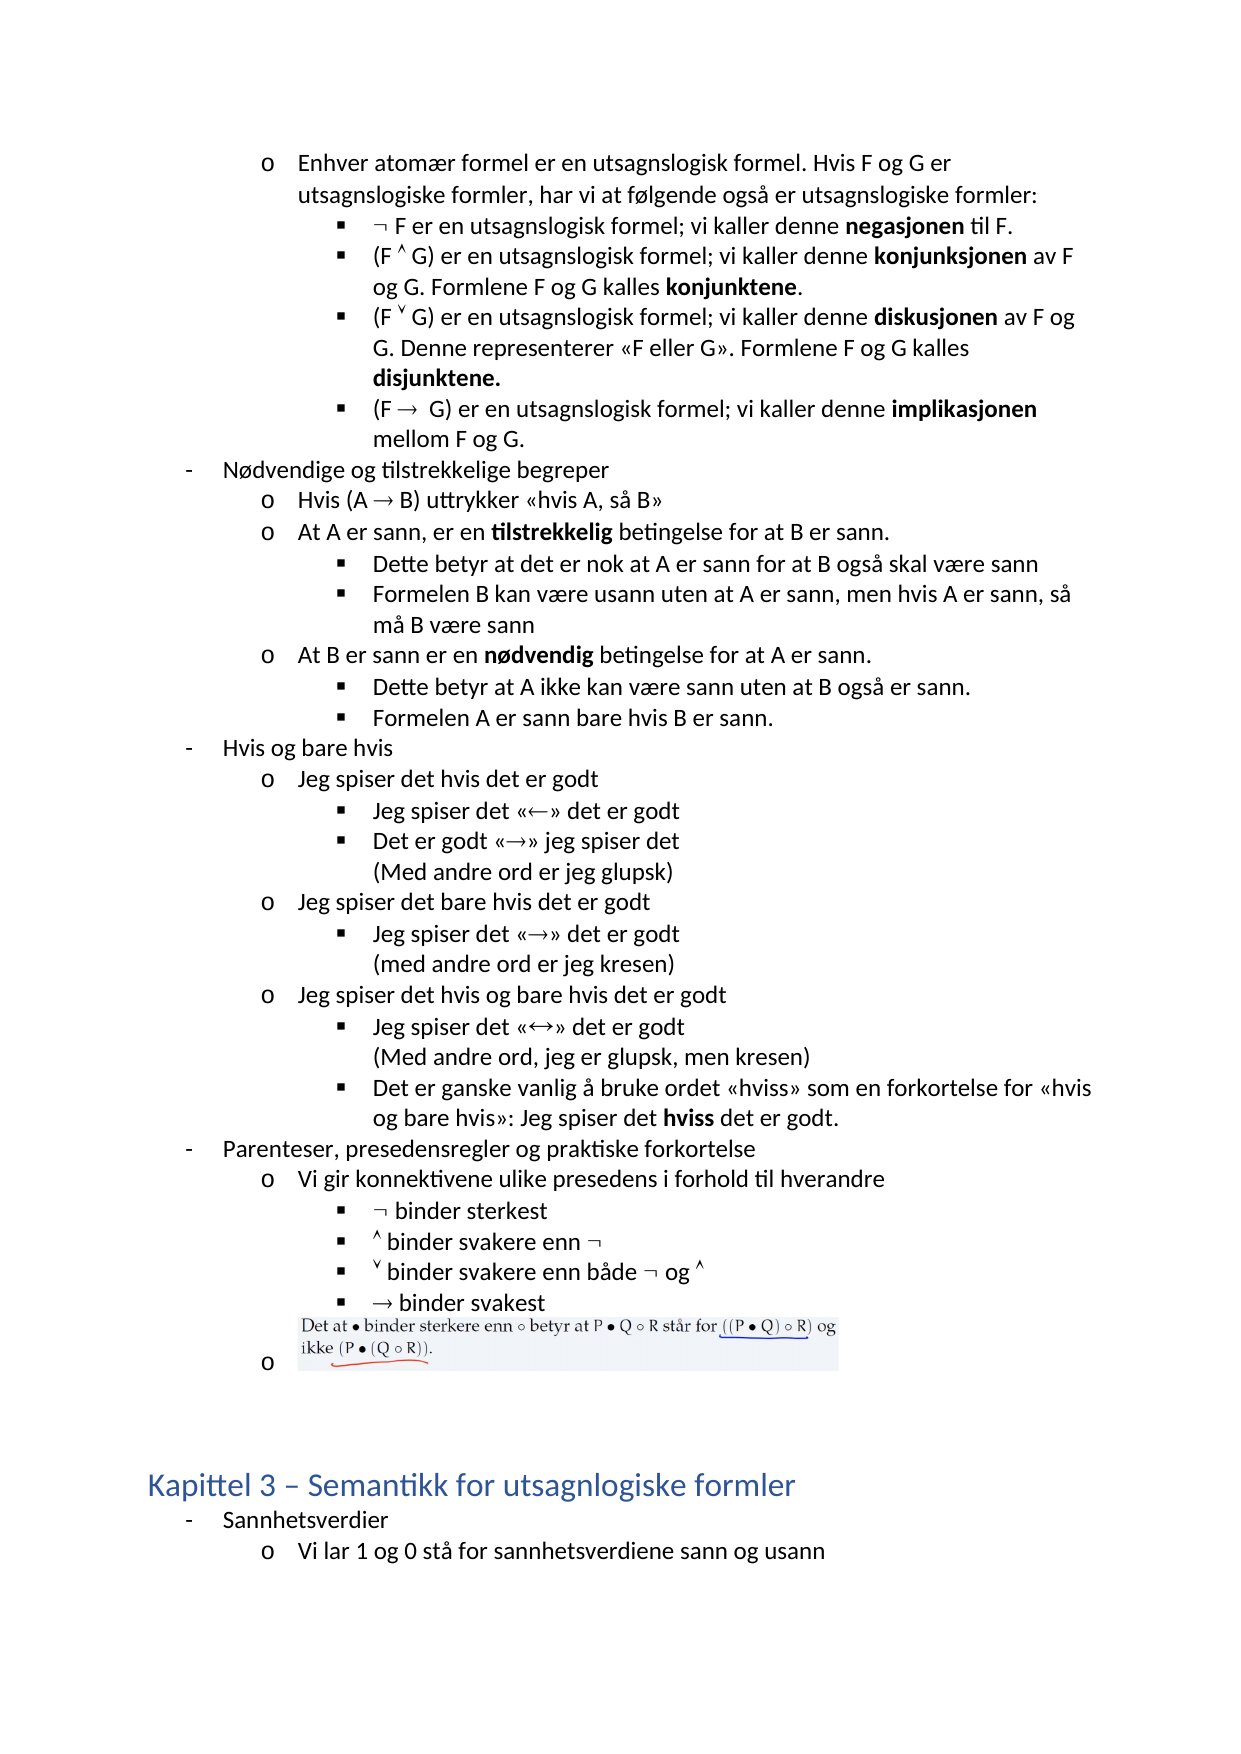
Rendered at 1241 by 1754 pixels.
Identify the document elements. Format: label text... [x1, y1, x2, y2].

list Dette betyr at A ikke kan være sann uten at B også er sann. [335, 671, 1093, 702]
list Enhver atomær formel er en utsagnslogisk formel. Hvis F og G er utsagnslogiske formler, har vi at følgende også er utsagnslogiske formler: [260, 148, 1093, 210]
list Jeg spiser det hvis det er godt [260, 763, 1093, 795]
list Jeg spiser det bare hvis det er godt [260, 886, 1093, 918]
list binder sterkest [335, 1195, 1093, 1226]
list binder svakest [335, 1287, 1093, 1317]
list Sannhetsverdier [185, 1504, 1093, 1535]
list Parenteser, presedensregler og praktiske forkortelse [185, 1133, 1093, 1163]
list (F G) er en utsagnslogisk formel; vi kaller denne implikasjonen mellom F og G. [335, 393, 1093, 454]
list Det er ganske vanlig å bruke ordet «hviss» som en forkortelse for «hvis og bare hvis»: Jeg spiser det hviss det er godt. [335, 1072, 1093, 1133]
subtitle Kapittel 3 – Semantikk for utsagnlogiske formler [148, 1464, 1093, 1504]
list F er en utsagnslogisk formel; vi kaller denne negasjonen til F. [335, 210, 1093, 240]
list At A er sann, er en tilstrekkelig betingelse for at B er sann. [260, 516, 1093, 548]
list Dette betyr at det er nok at A er sann for at B også skal være sann [335, 548, 1093, 579]
picture [297, 1317, 839, 1371]
list (Med andre ord, jeg er glupsk, men kresen) [373, 1041, 1093, 1072]
list At B er sann er en nødvendig betingelse for at A er sann. [260, 640, 1093, 671]
list Formelen A er sann bare hvis B er sann. [335, 702, 1093, 732]
list Formelen B kan være usann uten at A er sann, men hvis A er sann, så må B være sann [335, 579, 1093, 640]
list binder svakere enn [335, 1226, 1093, 1256]
list Jeg spiser det «» det er godt [335, 1011, 1093, 1041]
list Det er godt «» jeg spiser det [335, 825, 1093, 856]
list (Med andre ord er jeg glupsk) [373, 856, 1093, 886]
list Jeg spiser det hvis og bare hvis det er godt [260, 979, 1093, 1011]
list Vi gir konnektivene ulike presedens i forhold til hverandre [260, 1163, 1093, 1195]
list (F G) er en utsagnslogisk formel; vi kaller denne konjunksjonen av F og G. Formlene F og G kalles konjunktene. [335, 240, 1093, 301]
list Jeg spiser det «» det er godt [335, 918, 1093, 949]
list Jeg spiser det «» det er godt [335, 795, 1093, 825]
list (med andre ord er jeg kresen) [373, 949, 1093, 979]
list Hvis og bare hvis [185, 732, 1093, 763]
list Vi lar 1 og 0 stå for sannhetsverdiene sann og usann [260, 1535, 1093, 1567]
list binder svakere enn både og [335, 1256, 1093, 1287]
list Hvis (A B) uttrykker «hvis A, så B» [260, 484, 1093, 516]
list Nødvendige og tilstrekkelige begreper [185, 454, 1093, 484]
list (F G) er en utsagnslogisk formel; vi kaller denne diskusjonen av F og G. Denne representerer «F eller G». Formlene F og G kalles disjunktene. [335, 301, 1093, 393]
